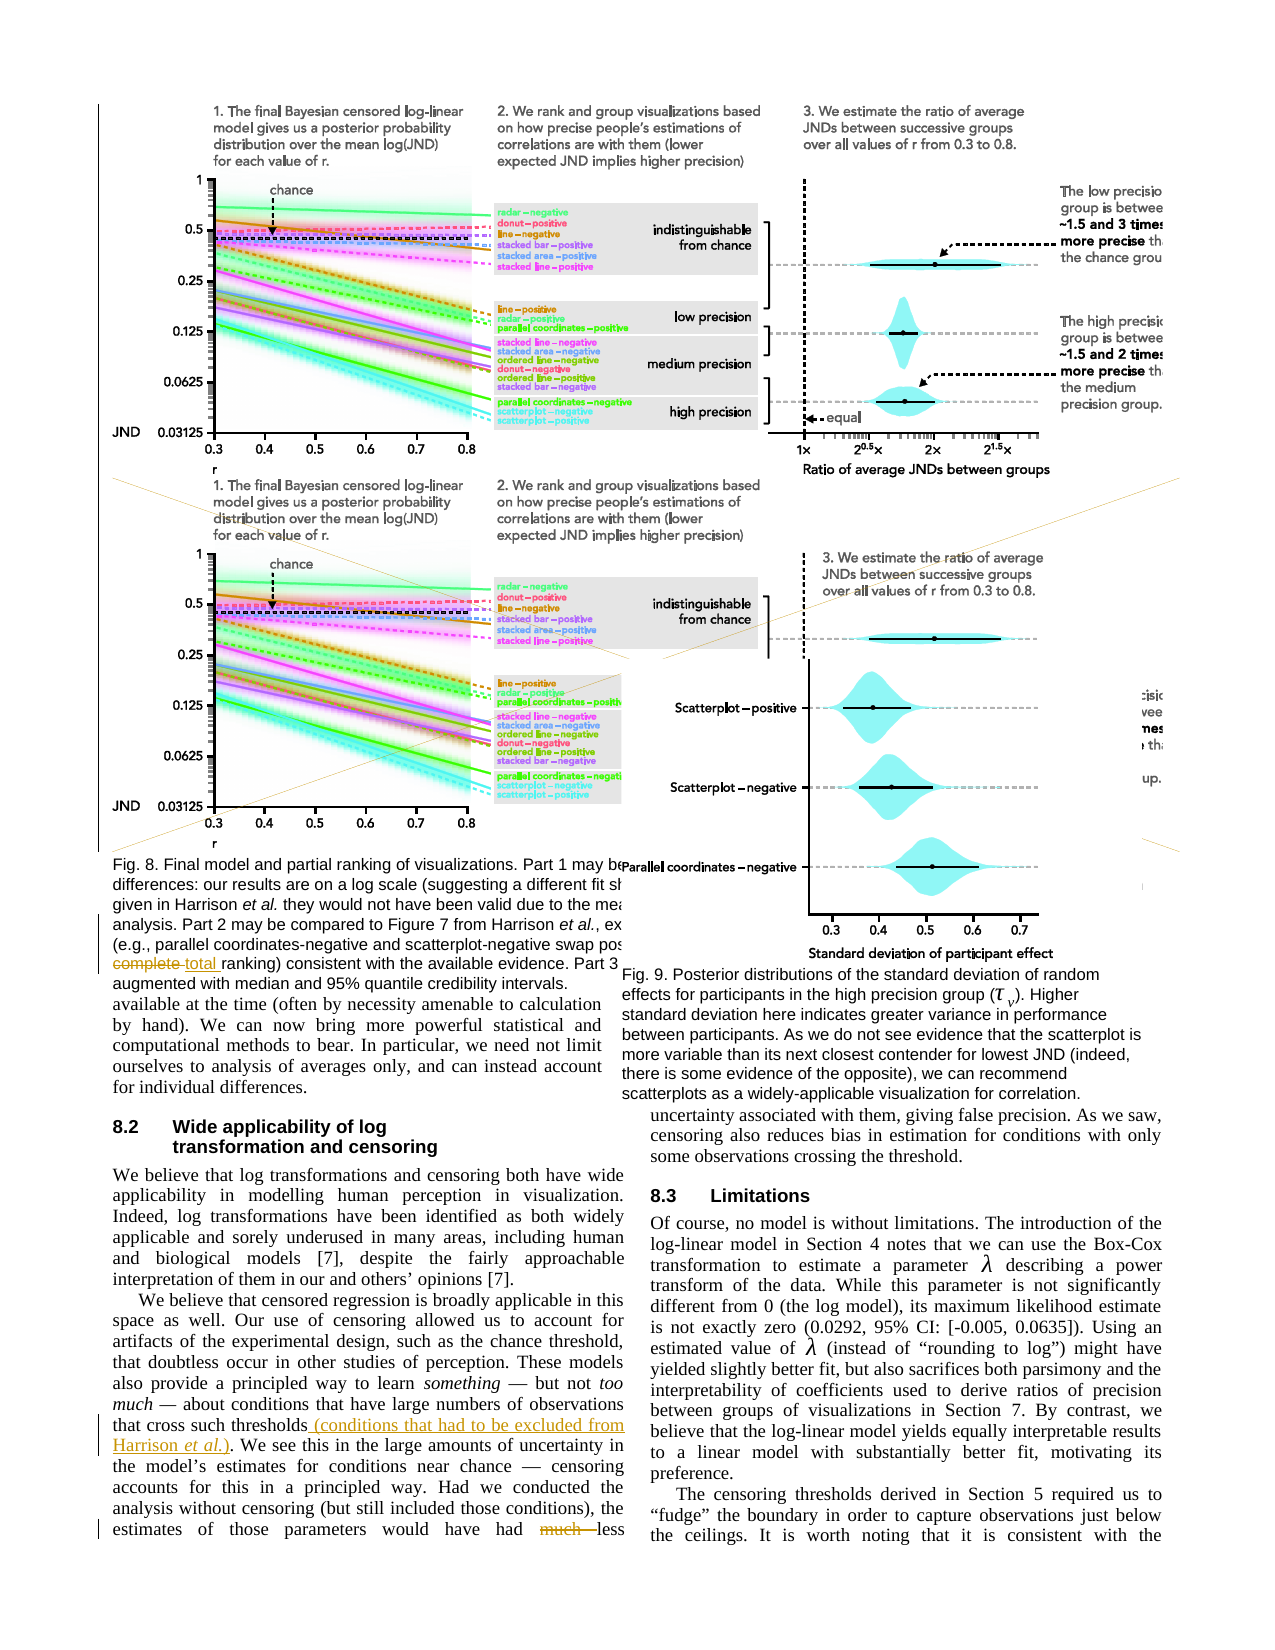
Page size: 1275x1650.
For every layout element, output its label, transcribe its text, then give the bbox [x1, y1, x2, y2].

text Of course, no model is without limitations. The introduction of the log-linear model in Section 4 notes that we can use the Box-Cox transformation to estimate a parameter describing a power transform of the data. While this parameter is not significantly different from 0 (the log model), its maximum likelihood estimate is not exactly zero (0.0292, 95% CI: [-0.005, 0.0635]). Using an estimated value of (instead of “rounding to log”) might have yielded slightly better fit, but also sacrifices both parsimony and the interpretability of coefficients used to derive ratios of precision between groups of visualizations in Section 7. By contrast, we believe that the log-linear model yields equally interpretable results to a linear model with substantially better fit, motivating its preference. [650, 1213, 1162, 1483]
text We believe that log transformations and censoring both have wide applicability in modelling human perception in visualization. Indeed, log transformations have been identified as both widely applicable and sorely underused in many areas, including human and biological models [7], despite the fairly approachable interpretation of them in our and others’ opinions [7]. [112, 1164, 625, 1289]
text We believe that censored regression is broadly applicable in this space as well. Our use of censoring allowed us to account for artifacts of the experimental design, such as the chance threshold, that doubtless occur in other studies of perception. These models also provide a principled way to learn something — but not too much — about conditions that have large numbers of observations that cross such thresholds. We see this in the large amounts of uncertainty in the model’s estimates for conditions near chance — censoring accounts for this in a principled way. Had we conducted the analysis without censoring (but still included those conditions), the estimates of those parameters would have had less uncertainty associated with them, giving false precision. As we saw, censoring also reduces bias in estimation for conditions with only some observations crossing the threshold. [650, 994, 1162, 1167]
subtitle Limitations [650, 1186, 1162, 1206]
text One implication of our work concerns the use of perceptual laws, such as Weber's and Stevens’ Laws. While valuable, these models should of course be subject to skepticism. Avoiding premature theoretical commitment is a core tenet of exploratory data analysis [17]. In our case, exposure to the data led us to a more accurate and actionable model, but which does not conform to Weber's Law. Moreover, these classic laws stem from research conducted over a half-century ago, and were likely shaped by the modelling methods available at the time (often by necessity amenable to calculation by hand). We can now bring more powerful statistical and computational methods to bear. In particular, we need not limit ourselves to analysis of averages only, and can instead account for individual differences. [112, 994, 621, 1098]
subtitle Wide applicability of log transformation and censoring [112, 1116, 625, 1158]
text We believe that censored regression is broadly applicable in this space as well. Our use of censoring allowed us to account for artifacts of the experimental design, such as the chance threshold, that doubtless occur in other studies of perception. These models also provide a principled way to learn something — but not too much — about conditions that have large numbers of observations that cross such thresholds. We see this in the large amounts of uncertainty in the model’s estimates for conditions near chance — censoring accounts for this in a principled way. Had we conducted the analysis without censoring (but still included those conditions), the estimates of those parameters would have had less uncertainty associated with them, giving false precision. As we saw, censoring also reduces bias in estimation for conditions with only some observations crossing the threshold. [112, 1289, 625, 1539]
